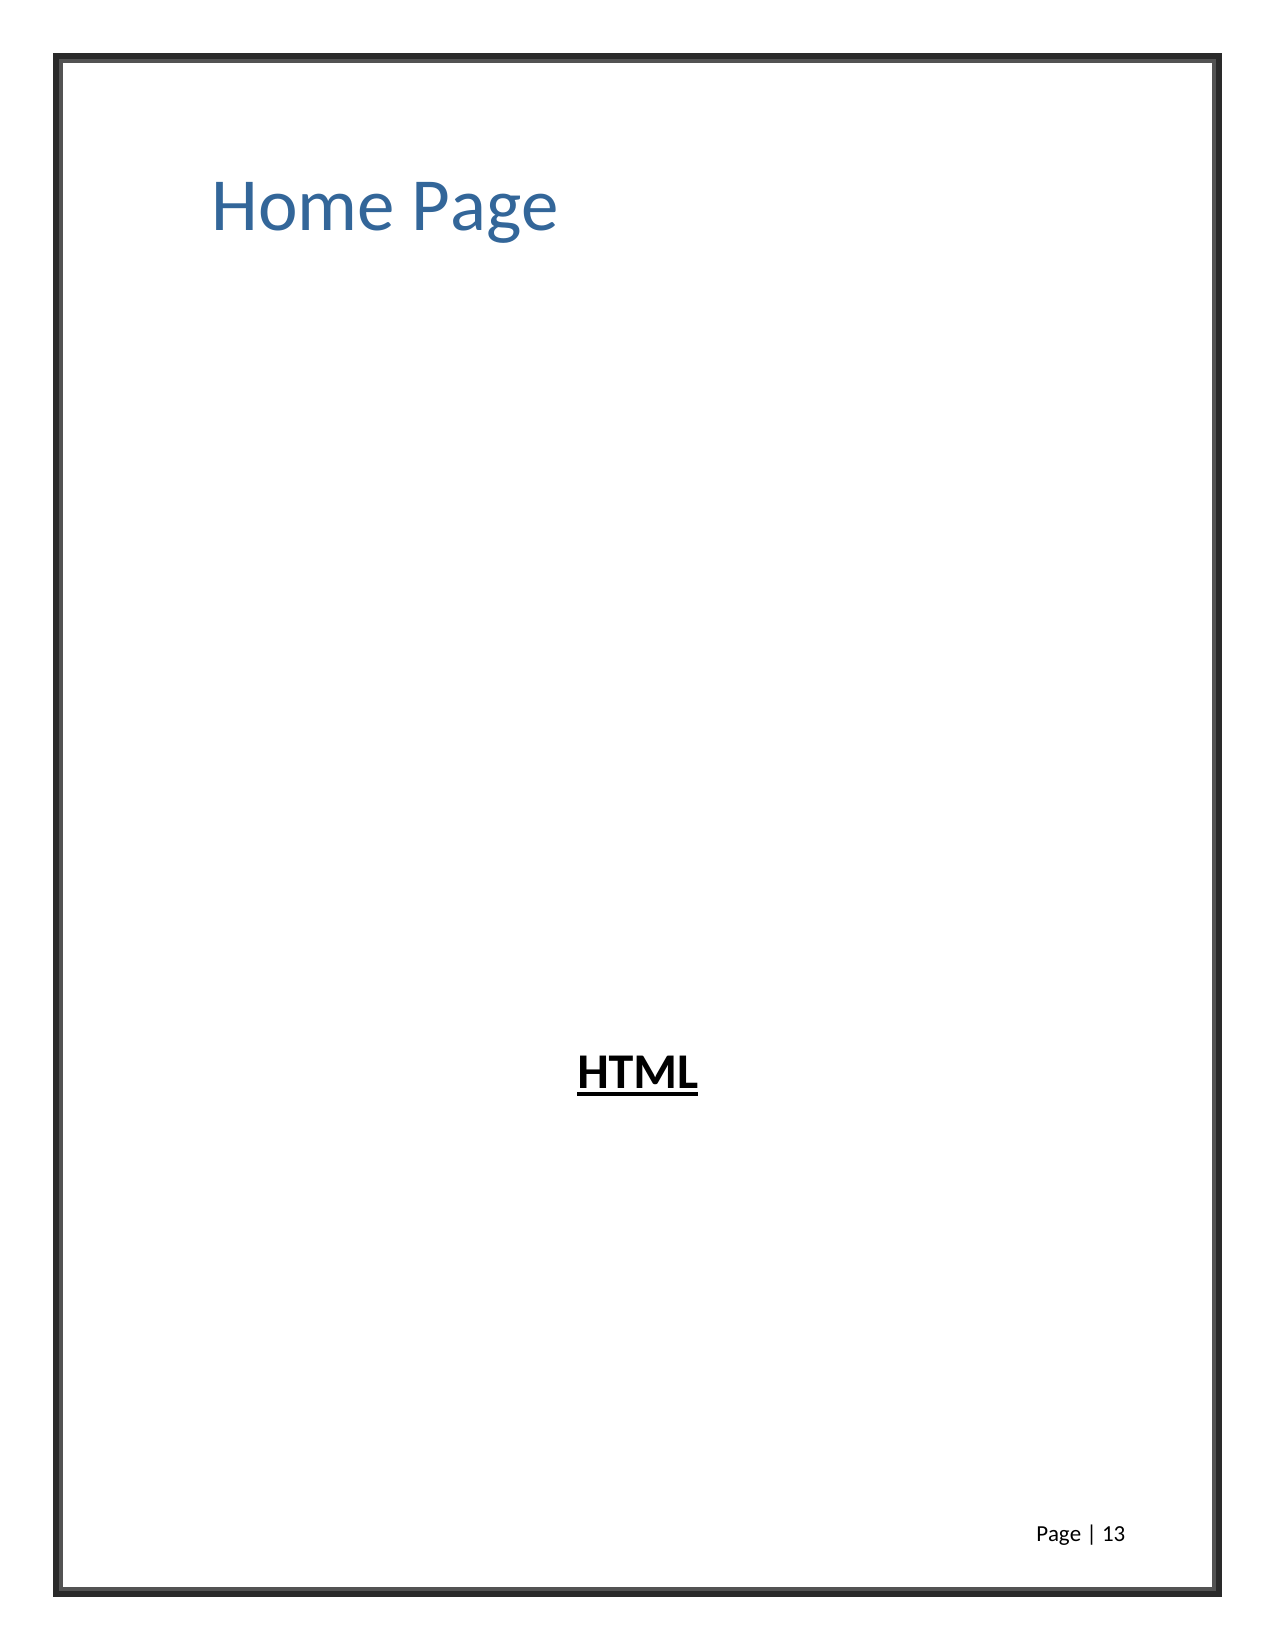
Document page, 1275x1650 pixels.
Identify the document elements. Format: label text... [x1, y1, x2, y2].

text HTML [150, 1040, 1125, 1101]
